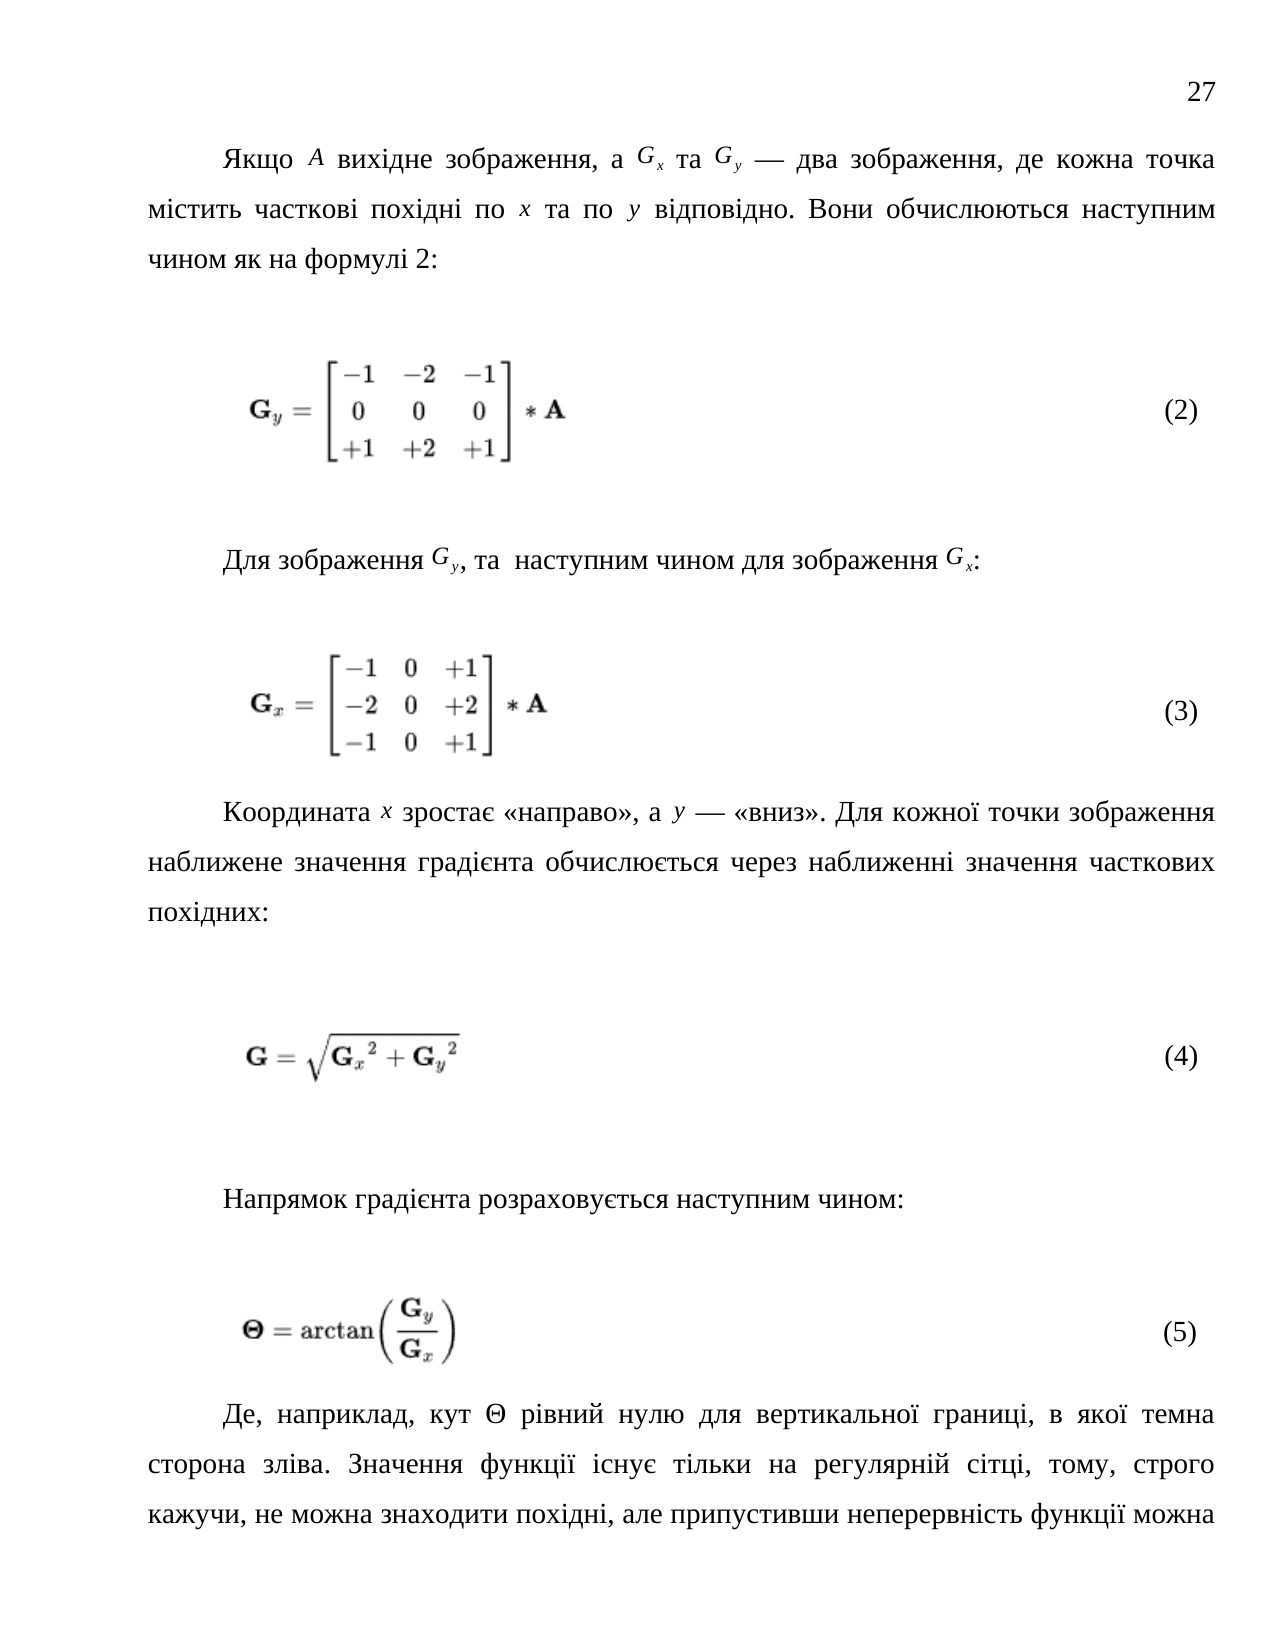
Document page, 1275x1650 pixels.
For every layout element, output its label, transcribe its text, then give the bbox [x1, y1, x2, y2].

picture [233, 1282, 463, 1380]
text Координата зростає «направо», а — «вниз». Для кожної точки зображення наближене значення градієнта обчислюється через наближенні значення часткових похідних: [148, 794, 1216, 928]
text Якщо вихідне зображення, а та — два зображення, де кожна точка містить часткові похідні по та по відповідно. Вони обчислюються наступним чином як на формулі 2: [148, 141, 1216, 275]
table_header (3) [1078, 643, 1235, 794]
table_header (2) [1078, 342, 1235, 492]
text Напрямок градієнта розраховується наступним чином: [148, 1182, 1216, 1215]
table_header [148, 995, 1078, 1131]
text Для зображення , та наступним чином для зображення : [148, 542, 1216, 576]
table_header (5) [1077, 1282, 1233, 1396]
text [148, 1396, 1216, 1530]
picture [233, 342, 580, 475]
table_header (4) [1078, 995, 1235, 1131]
table_header [148, 342, 1078, 492]
table_header [148, 643, 1078, 794]
picture [233, 642, 569, 777]
picture [233, 1015, 480, 1094]
table_header [148, 1282, 1077, 1396]
